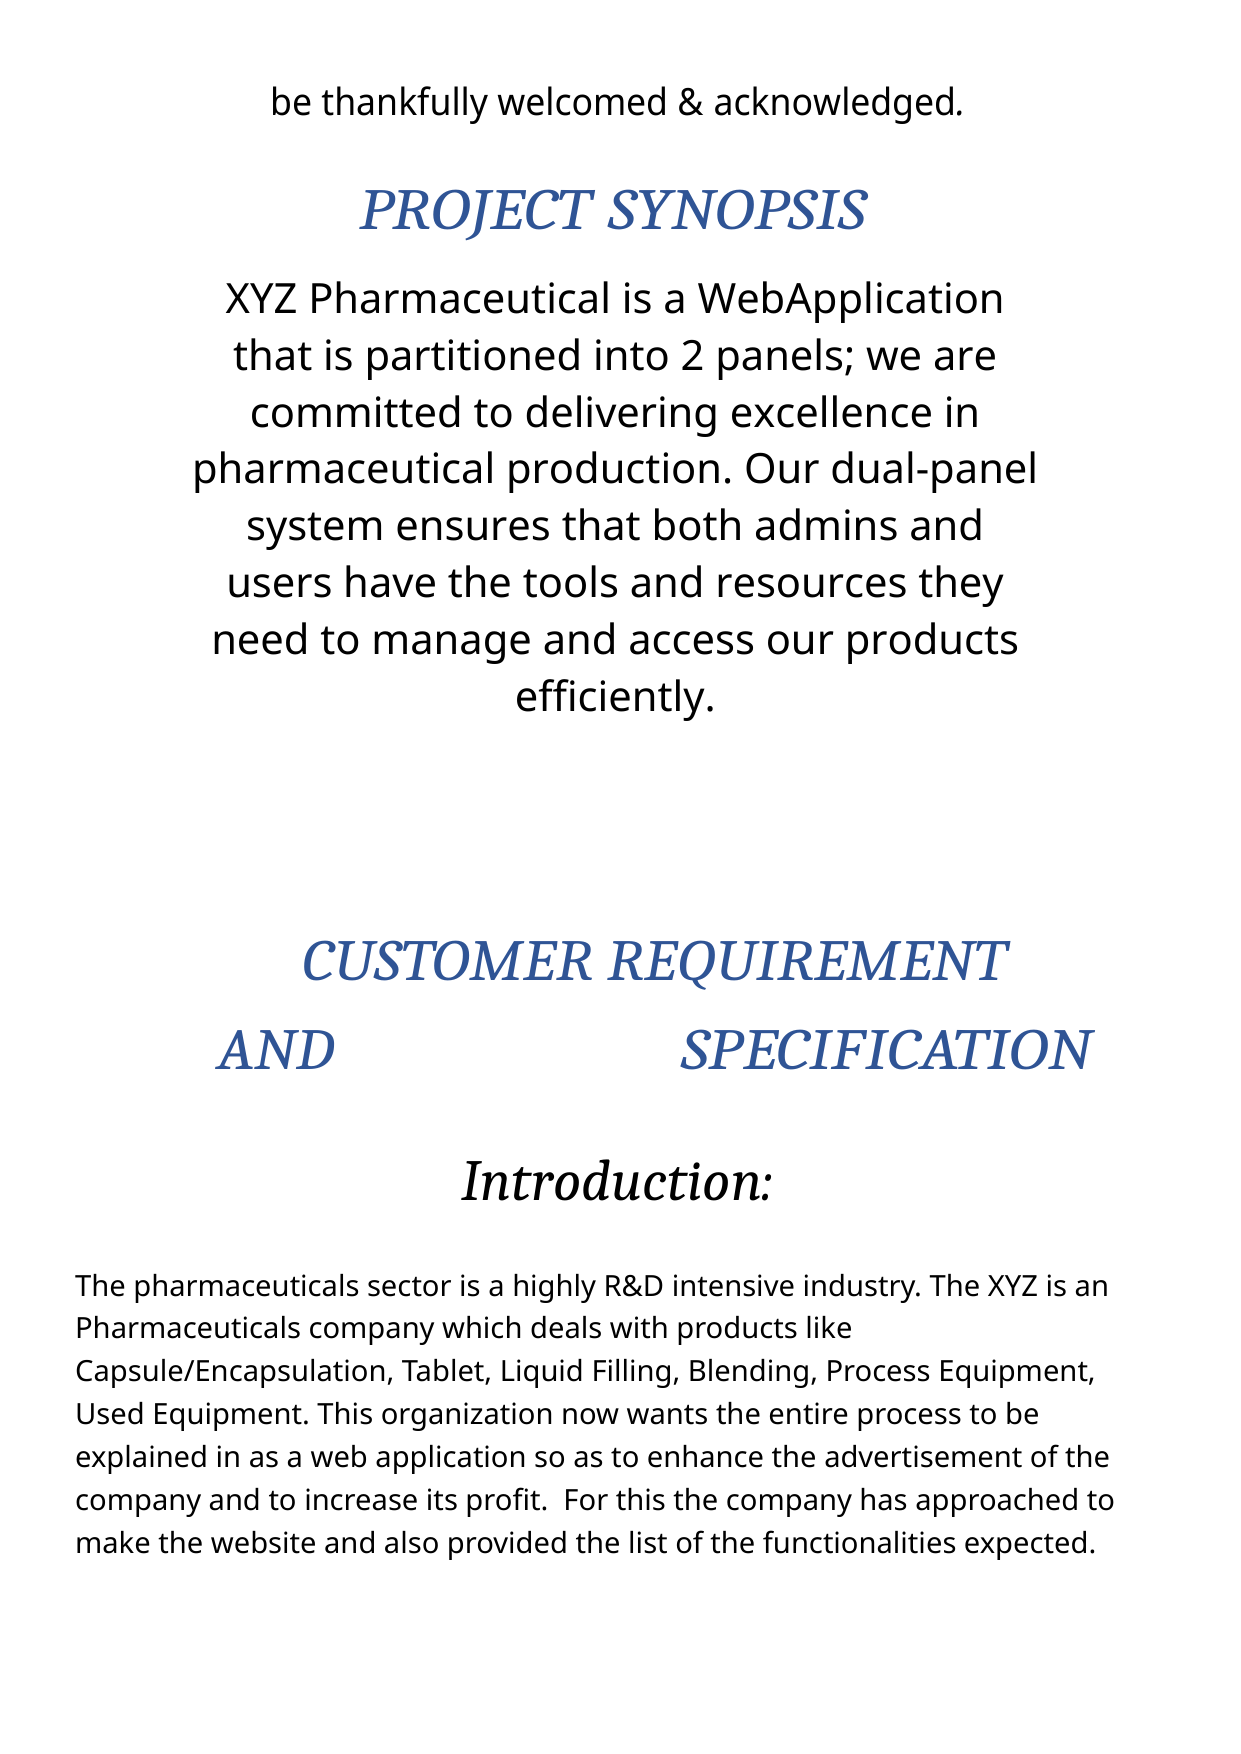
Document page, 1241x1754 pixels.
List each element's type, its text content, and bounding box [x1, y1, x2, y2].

text AND SPECIFICATION [150, 1017, 1165, 1084]
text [201, 75, 1038, 126]
text CUSTOMER REQUIREMENT [150, 928, 1165, 995]
text The pharmaceuticals sector is a highly R&D intensive industry. The XYZ is an Pharmaceuticals company which deals with products like Capsule/Encapsulation, Tablet, Liquid Filling, Blending, Process Equipment, Used Equipment. This organization now wants the entire process to be explained in as a web application so as to enhance the advertisement of the company and to increase its profit. For this the company has approached to make the website and also provided the list of the functionalities expected. [75, 1265, 1165, 1562]
subtitle PROJECT SYNOPSIS [191, 177, 1039, 244]
subtitle Introduction: [200, 1147, 1039, 1214]
subtitle XYZ Pharmaceutical is a WebApplication that is partitioned into 2 panels; we are committed to delivering excellence in pharmaceutical production. Our dual-panel system ensures that both admins and users have the tools and resources they need to manage and access our products efficiently. [191, 269, 1039, 723]
